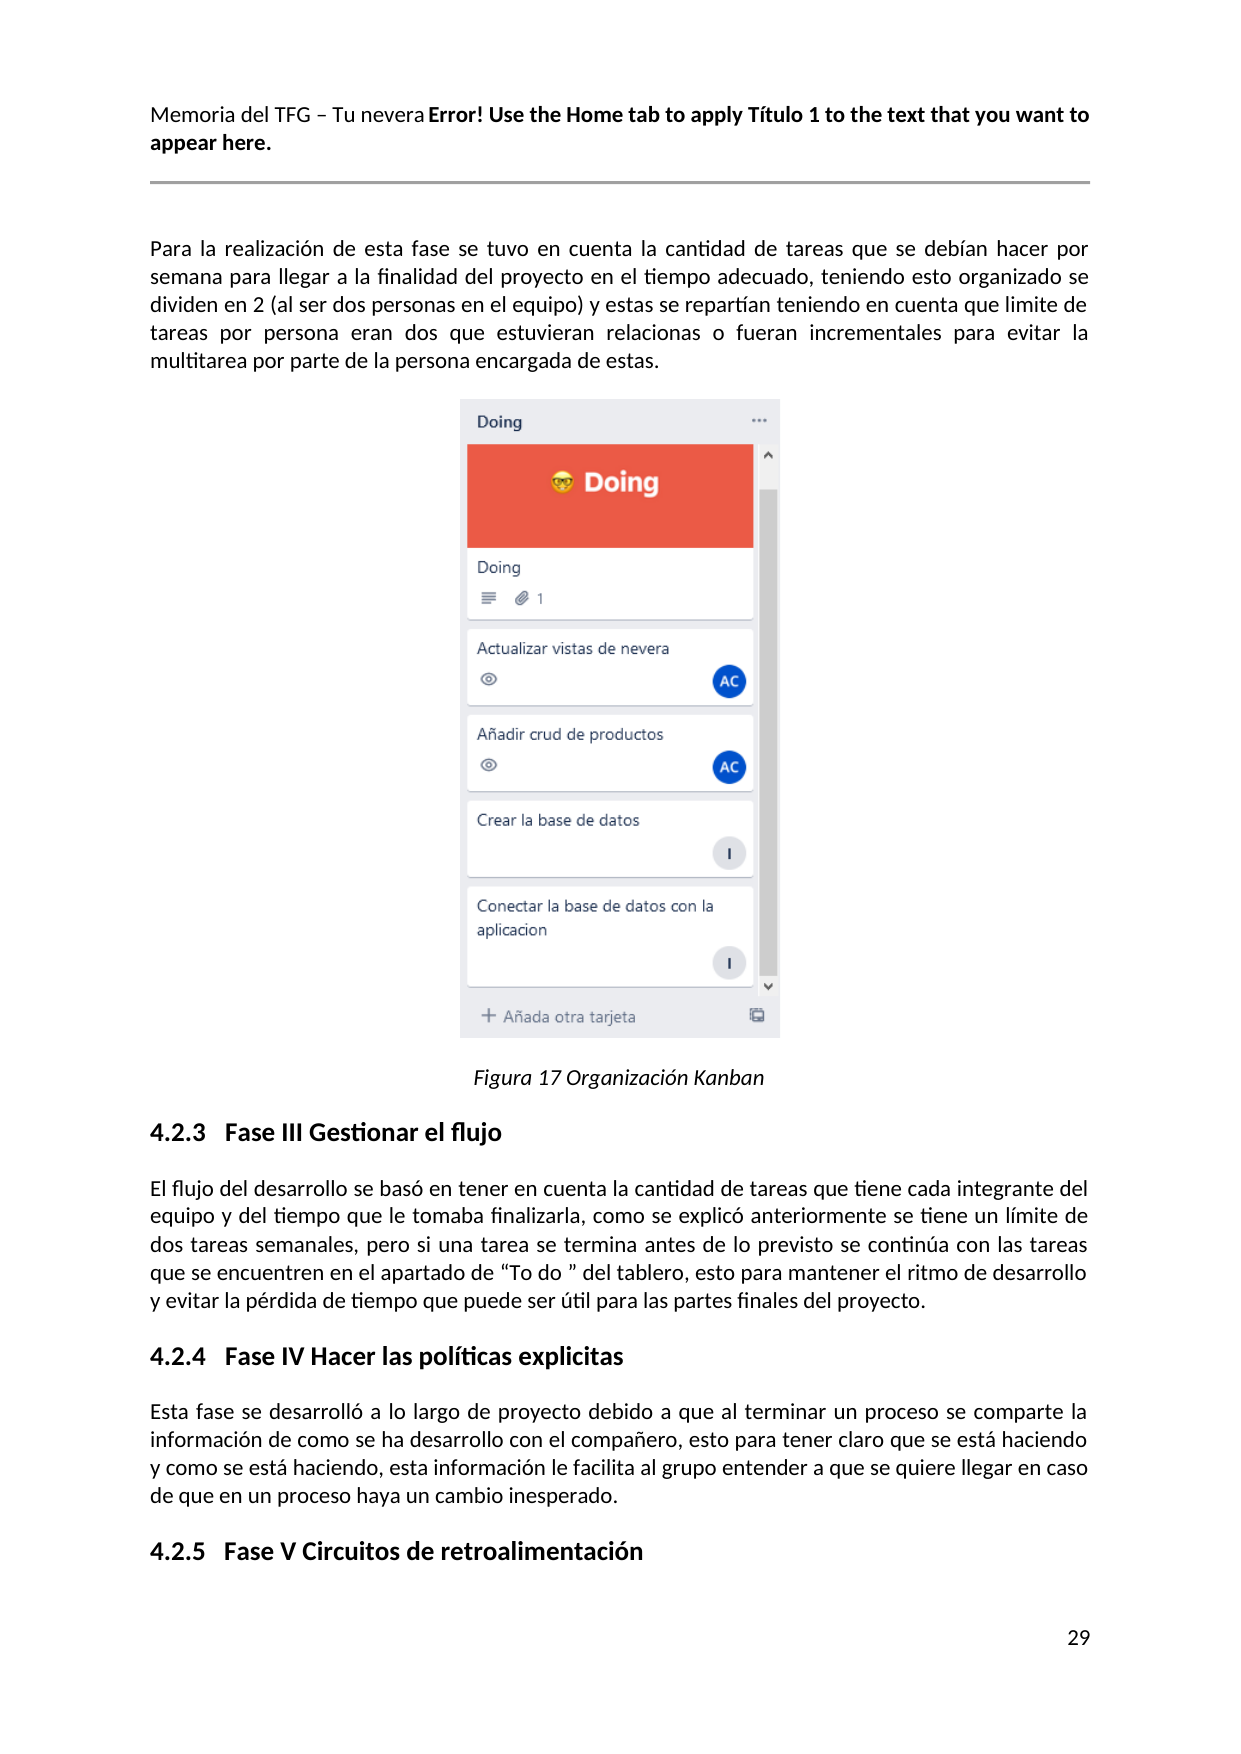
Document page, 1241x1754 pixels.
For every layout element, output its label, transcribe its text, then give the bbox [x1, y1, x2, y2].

text El flujo del desarrollo se basó en tener en cuenta la cantidad de tareas que tiene cada integrante del equipo y del tiempo que le tomaba finalizarla, como se explicó anteriormente se tiene un límite de dos tareas semanales, pero si una tarea se termina antes de lo previsto se continúa con las tareas que se encuentren en el apartado de “To do ” del tablero, esto para mantener el ritmo de desarrollo y evitar la pérdida de tiempo que puede ser útil para las partes finales del proyecto. [150, 1174, 1090, 1314]
picture [460, 399, 781, 1038]
text Para la realización de esta fase se tuvo en cuenta la cantidad de tareas que se debían hacer por semana para llegar a la finalidad del proyecto en el tiempo adecuado, teniendo esto organizado se dividen en 2 (al ser dos personas en el equipo) y estas se repartían teniendo en cuenta que limite de tareas por persona eran dos que estuvieran relacionas o fueran incrementales para evitar la multitarea por parte de la persona encargada de estas. [150, 234, 1090, 374]
text Esta fase se desarrolló a lo largo de proyecto debido a que al terminar un proceso se comparte la información de como se ha desarrollo con el compañero, esto para tener claro que se está haciendo y como se está haciendo, esta información le facilita al grupo entender a que se quiere llegar en caso de que en un proceso haya un cambio inesperado. [150, 1397, 1090, 1509]
text 4.2.5 Fase V Circuitos de retroalimentación [150, 1534, 1090, 1567]
text 4.2.4 Fase IV Hacer las políticas explicitas [150, 1339, 1090, 1372]
text 4.2.3 Fase III Gestionar el flujo [150, 1116, 1090, 1149]
